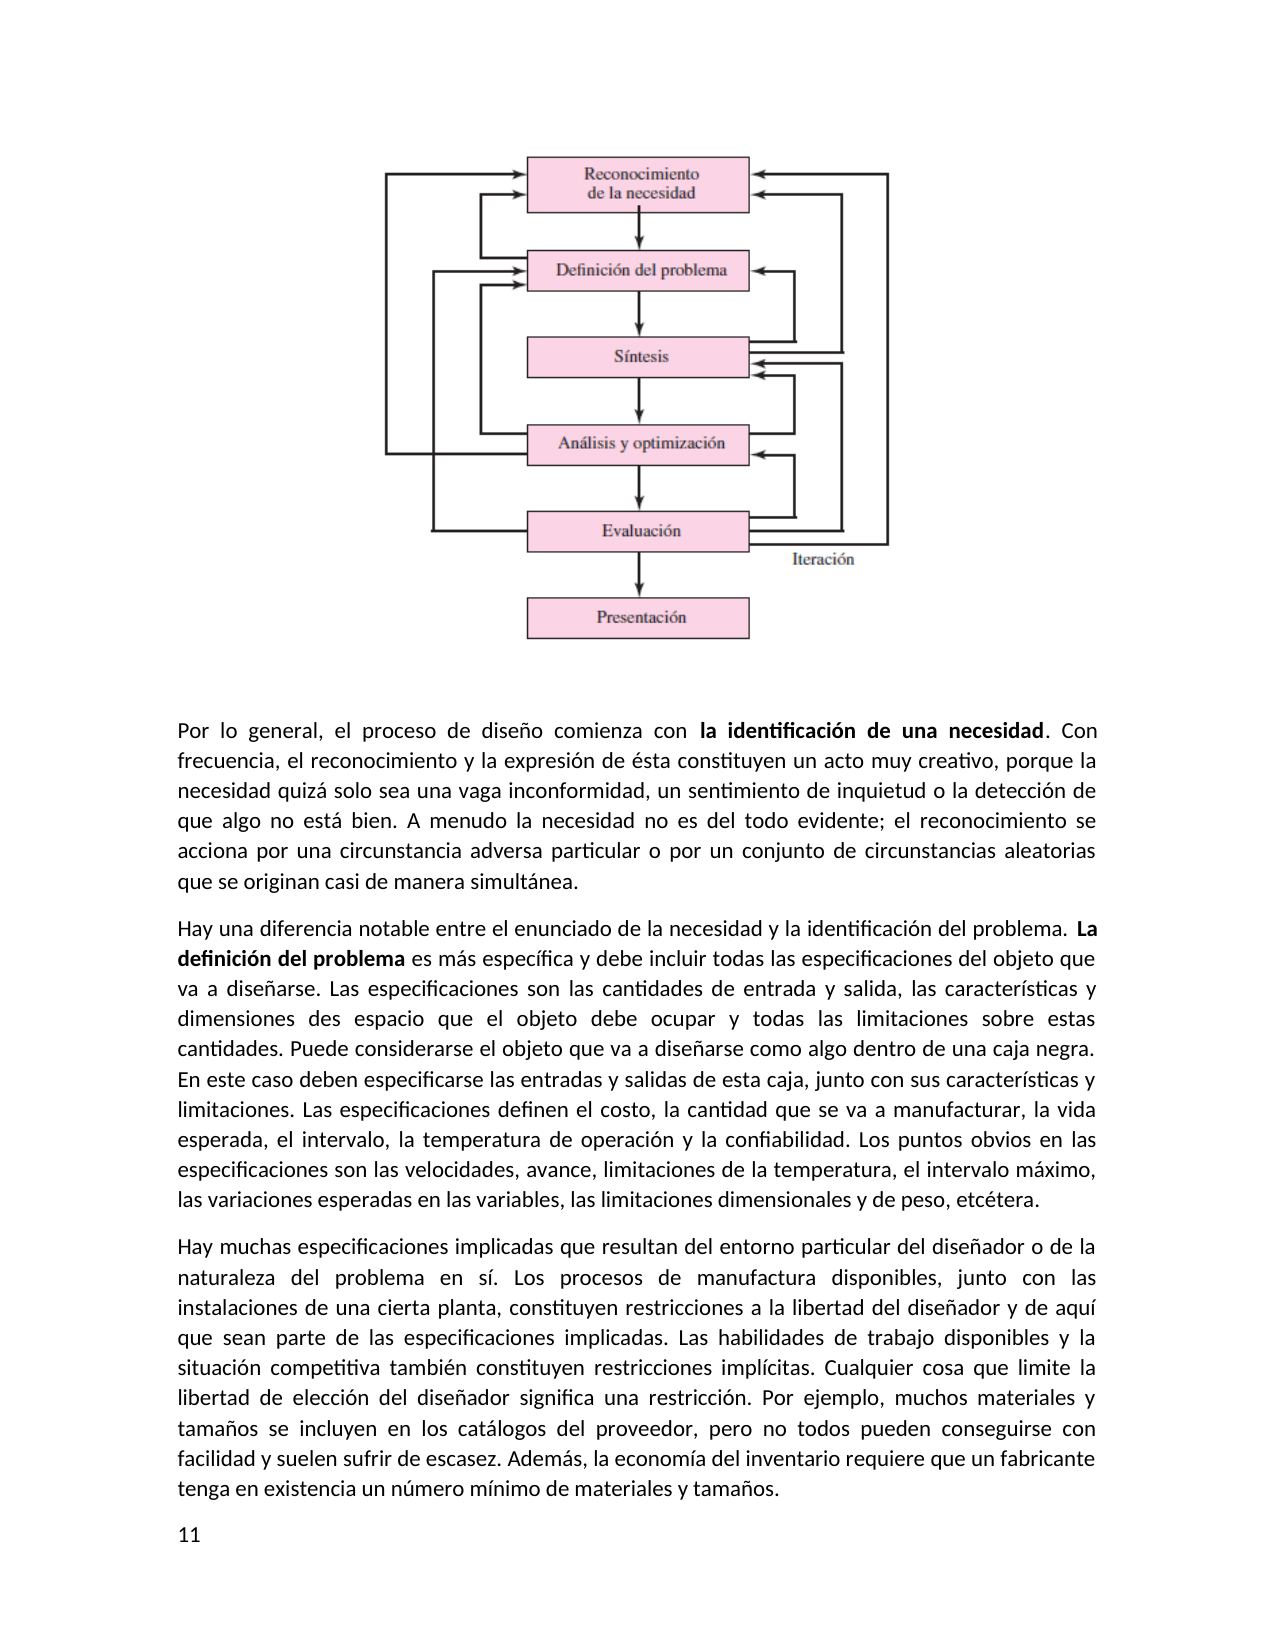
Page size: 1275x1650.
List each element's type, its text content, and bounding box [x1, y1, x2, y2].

picture [363, 147, 912, 652]
text Por lo general, el proceso de diseño comienza con la identificación de una necesidad. Con frecuencia, el reconocimiento y la expresión de ésta constituyen un acto muy creativo, porque la necesidad quizá solo sea una vaga inconformidad, un sentimiento de inquietud o la detección de que algo no está bien. A menudo la necesidad no es del todo evidente; el reconocimiento se acciona por una circunstancia adversa particular o por un conjunto de circunstancias aleatorias que se originan casi de manera simultánea. [177, 716, 1098, 895]
text Hay una diferencia notable entre el enunciado de la necesidad y la identificación del problema. La definición del problema es más específica y debe incluir todas las especificaciones del objeto que va a diseñarse. Las especificaciones son las cantidades de entrada y salida, las características y dimensiones des espacio que el objeto debe ocupar y todas las limitaciones sobre estas cantidades. Puede considerarse el objeto que va a diseñarse como algo dentro de una caja negra. En este caso deben especificarse las entradas y salidas de esta caja, junto con sus características y limitaciones. Las especificaciones definen el costo, la cantidad que se va a manufacturar, la vida esperada, el intervalo, la temperatura de operación y la confiabilidad. Los puntos obvios en las especificaciones son las velocidades, avance, limitaciones de la temperatura, el intervalo máximo, las variaciones esperadas en las variables, las limitaciones dimensionales y de peso, etcétera. [177, 914, 1098, 1213]
text Hay muchas especificaciones implicadas que resultan del entorno particular del diseñador o de la naturaleza del problema en sí. Los procesos de manufactura disponibles, junto con las instalaciones de una cierta planta, constituyen restricciones a la libertad del diseñador y de aquí que sean parte de las especificaciones implicadas. Las habilidades de trabajo disponibles y la situación competitiva también constituyen restricciones implícitas. Cualquier cosa que limite la libertad de elección del diseñador significa una restricción. Por ejemplo, muchos materiales y tamaños se incluyen en los catálogos del proveedor, pero no todos pueden conseguirse con facilidad y suelen sufrir de escasez. Además, la economía del inventario requiere que un fabricante tenga en existencia un número mínimo de materiales y tamaños. [177, 1232, 1098, 1502]
